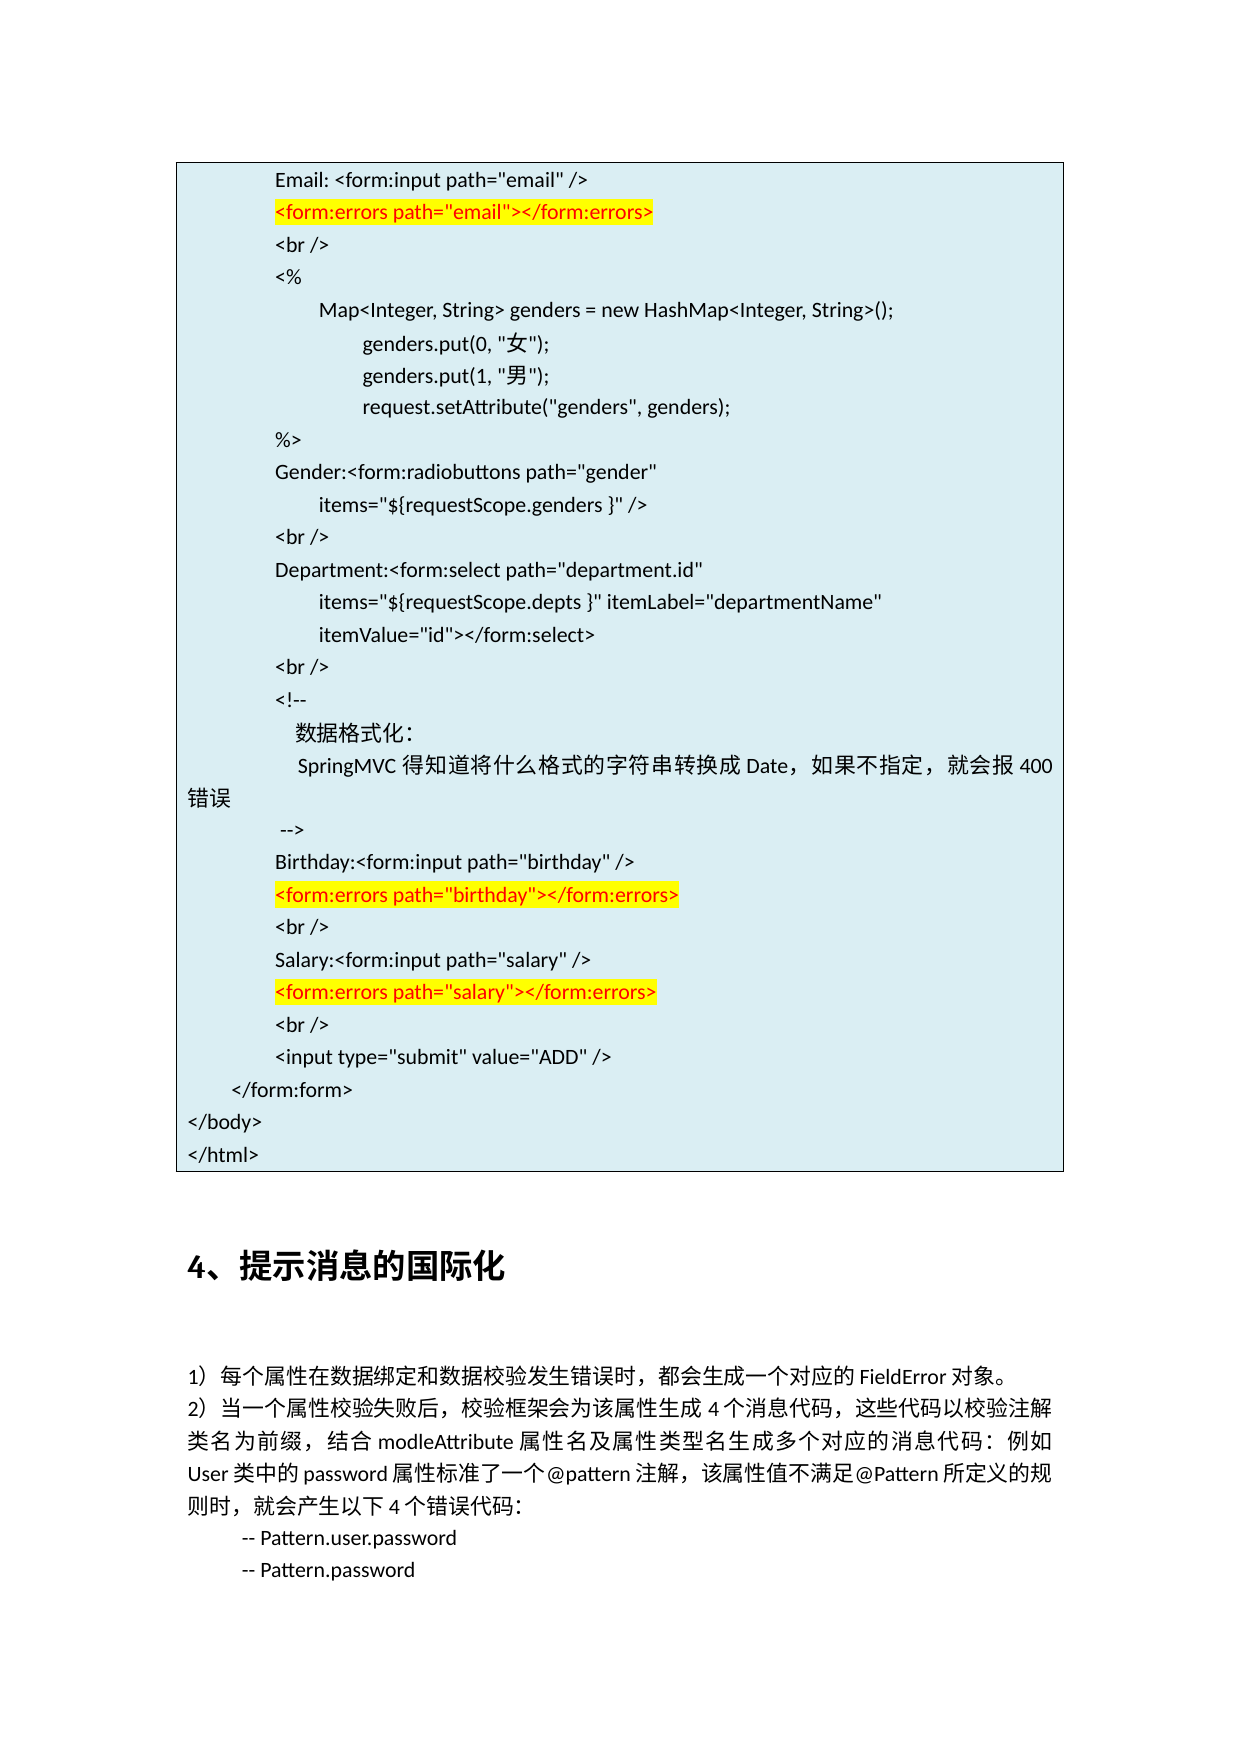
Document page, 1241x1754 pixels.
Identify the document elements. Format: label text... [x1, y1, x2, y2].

text -- Pattern.user.password [187, 1521, 1053, 1553]
text 2）当一个属性校验失败后，校验框架会为该属性生成4个消息代码，这些代码以校验注解类名为前缀，结合modleAttribute属性名及属性类型名生成多个对应的消息代码：例如User类中的password属性标准了一个@pattern注解，该属性值不满足@Pattern所定义的规则时，就会产生以下4个错误代码： [187, 1391, 1053, 1521]
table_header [177, 163, 1063, 1171]
text -- Pattern.password [187, 1553, 1053, 1586]
text 1）每个属性在数据绑定和数据校验发生错误时，都会生成一个对应的FieldError 对象。 [187, 1358, 1053, 1391]
subtitle 4、提示消息的国际化 [187, 1231, 1053, 1296]
